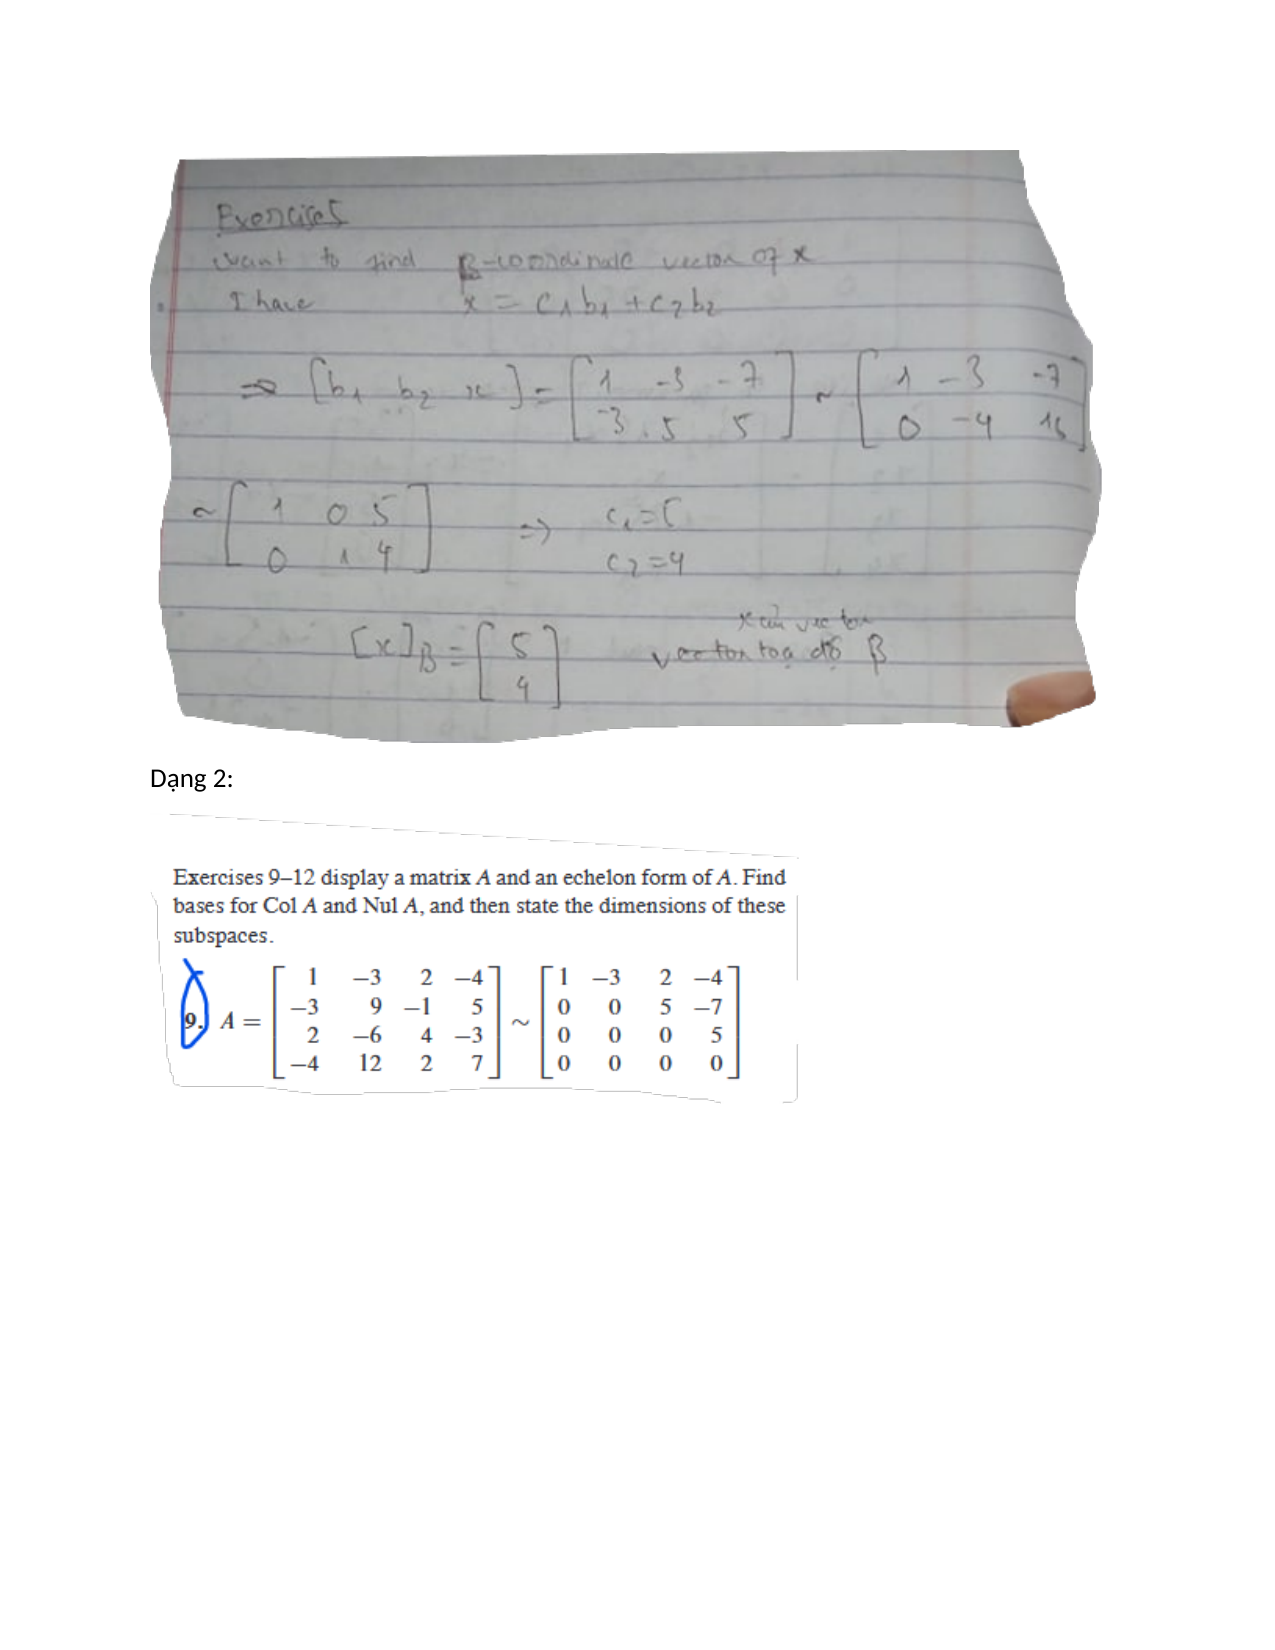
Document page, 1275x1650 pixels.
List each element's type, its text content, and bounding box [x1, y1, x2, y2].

picture [150, 150, 1102, 743]
text Dạng 2: [150, 761, 1125, 794]
picture [150, 813, 799, 1104]
